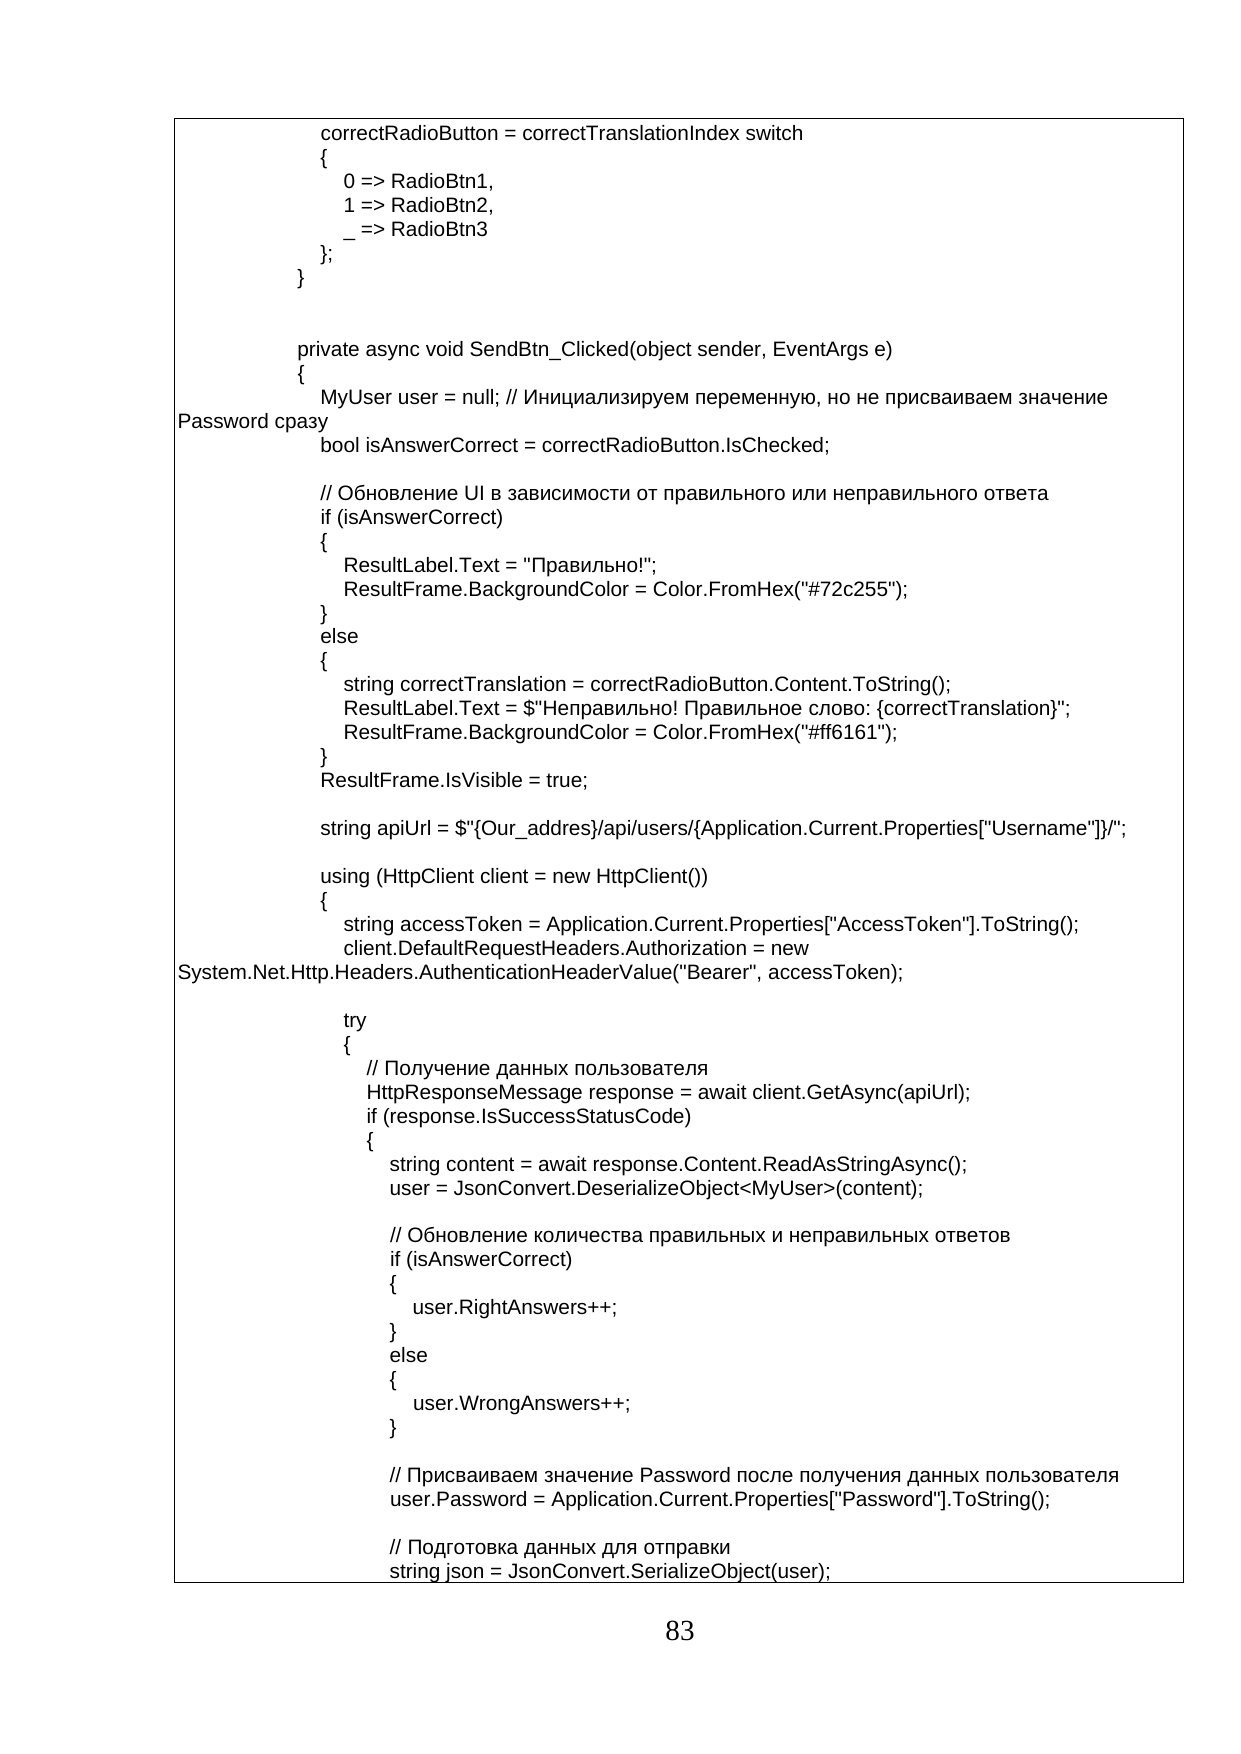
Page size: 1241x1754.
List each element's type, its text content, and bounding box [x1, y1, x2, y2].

text string apiUrl = $"{Our_addres}/api/users/{Application.Current.Properties["Username"]}/"; [177, 816, 1181, 840]
text string correctTranslation = correctRadioButton.Content.ToString(); [177, 672, 1181, 696]
text { [177, 648, 1181, 672]
text // Присваиваем значение Password после получения данных пользователя [177, 1463, 1181, 1487]
text // Обновление UI в зависимости от правильного или неправильного ответа [177, 481, 1181, 504]
text else [177, 624, 1181, 648]
text string accessToken = Application.Current.Properties["AccessToken"].ToString(); [177, 912, 1181, 936]
text ResultFrame.IsVisible = true; [177, 768, 1181, 792]
text user.RightAnswers++; [177, 1295, 1181, 1319]
text try [177, 1008, 1181, 1032]
text user.WrongAnswers++; [177, 1391, 1181, 1415]
text ResultLabel.Text = "Правильно!"; [177, 552, 1181, 576]
text string content = await response.Content.ReadAsStringAsync(); [177, 1151, 1181, 1175]
text using (HttpClient client = new HttpClient()) [177, 864, 1181, 888]
text private async void SendBtn_Clicked(object sender, EventArgs e) [177, 337, 1181, 361]
text 0 => RadioBtn1, [177, 169, 1181, 193]
text HttpResponseMessage response = await client.GetAsync(apiUrl); [177, 1079, 1181, 1103]
text user = JsonConvert.DeserializeObject<MyUser>(content); [177, 1175, 1181, 1199]
text } [177, 600, 1181, 624]
text } [177, 1415, 1181, 1439]
text { [177, 361, 1181, 385]
text // Обновление количества правильных и неправильных ответов [177, 1223, 1181, 1247]
text // Подготовка данных для отправки [177, 1535, 1181, 1559]
text }; [177, 241, 1181, 265]
text MyUser user = null; // Инициализируем переменную, но не присваиваем значение Password сразу [177, 385, 1181, 433]
text ResultFrame.BackgroundColor = Color.FromHex("#72c255"); [177, 576, 1181, 600]
text user.Password = Application.Current.Properties["Password"].ToString(); [177, 1487, 1181, 1511]
text else [177, 1343, 1181, 1367]
text { [177, 1032, 1181, 1056]
text { [177, 888, 1181, 912]
text } [177, 265, 1181, 289]
text if (isAnswerCorrect) [177, 1247, 1181, 1271]
text if (response.IsSuccessStatusCode) [177, 1103, 1181, 1127]
text _ => RadioBtn3 [177, 217, 1181, 241]
text bool isAnswerCorrect = correctRadioButton.IsChecked; [177, 433, 1181, 457]
text { [177, 1367, 1181, 1391]
text ResultLabel.Text = $"Неправильно! Правильное слово: {correctTranslation}"; [177, 696, 1181, 720]
text string json = JsonConvert.SerializeObject(user); [177, 1559, 1181, 1582]
text // Получение данных пользователя [177, 1056, 1181, 1079]
text { [177, 1127, 1181, 1151]
text ResultFrame.BackgroundColor = Color.FromHex("#ff6161"); [177, 720, 1181, 744]
text } [177, 744, 1181, 768]
text } [177, 1319, 1181, 1343]
text { [177, 1271, 1181, 1295]
text { [177, 528, 1181, 552]
text if (isAnswerCorrect) [177, 504, 1181, 528]
text correctRadioButton = correctTranslationIndex switch [175, 119, 1183, 145]
text client.DefaultRequestHeaders.Authorization = new System.Net.Http.Headers.AuthenticationHeaderValue("Bearer", accessToken); [177, 936, 1181, 984]
text 1 => RadioBtn2, [177, 193, 1181, 217]
text { [177, 145, 1181, 169]
